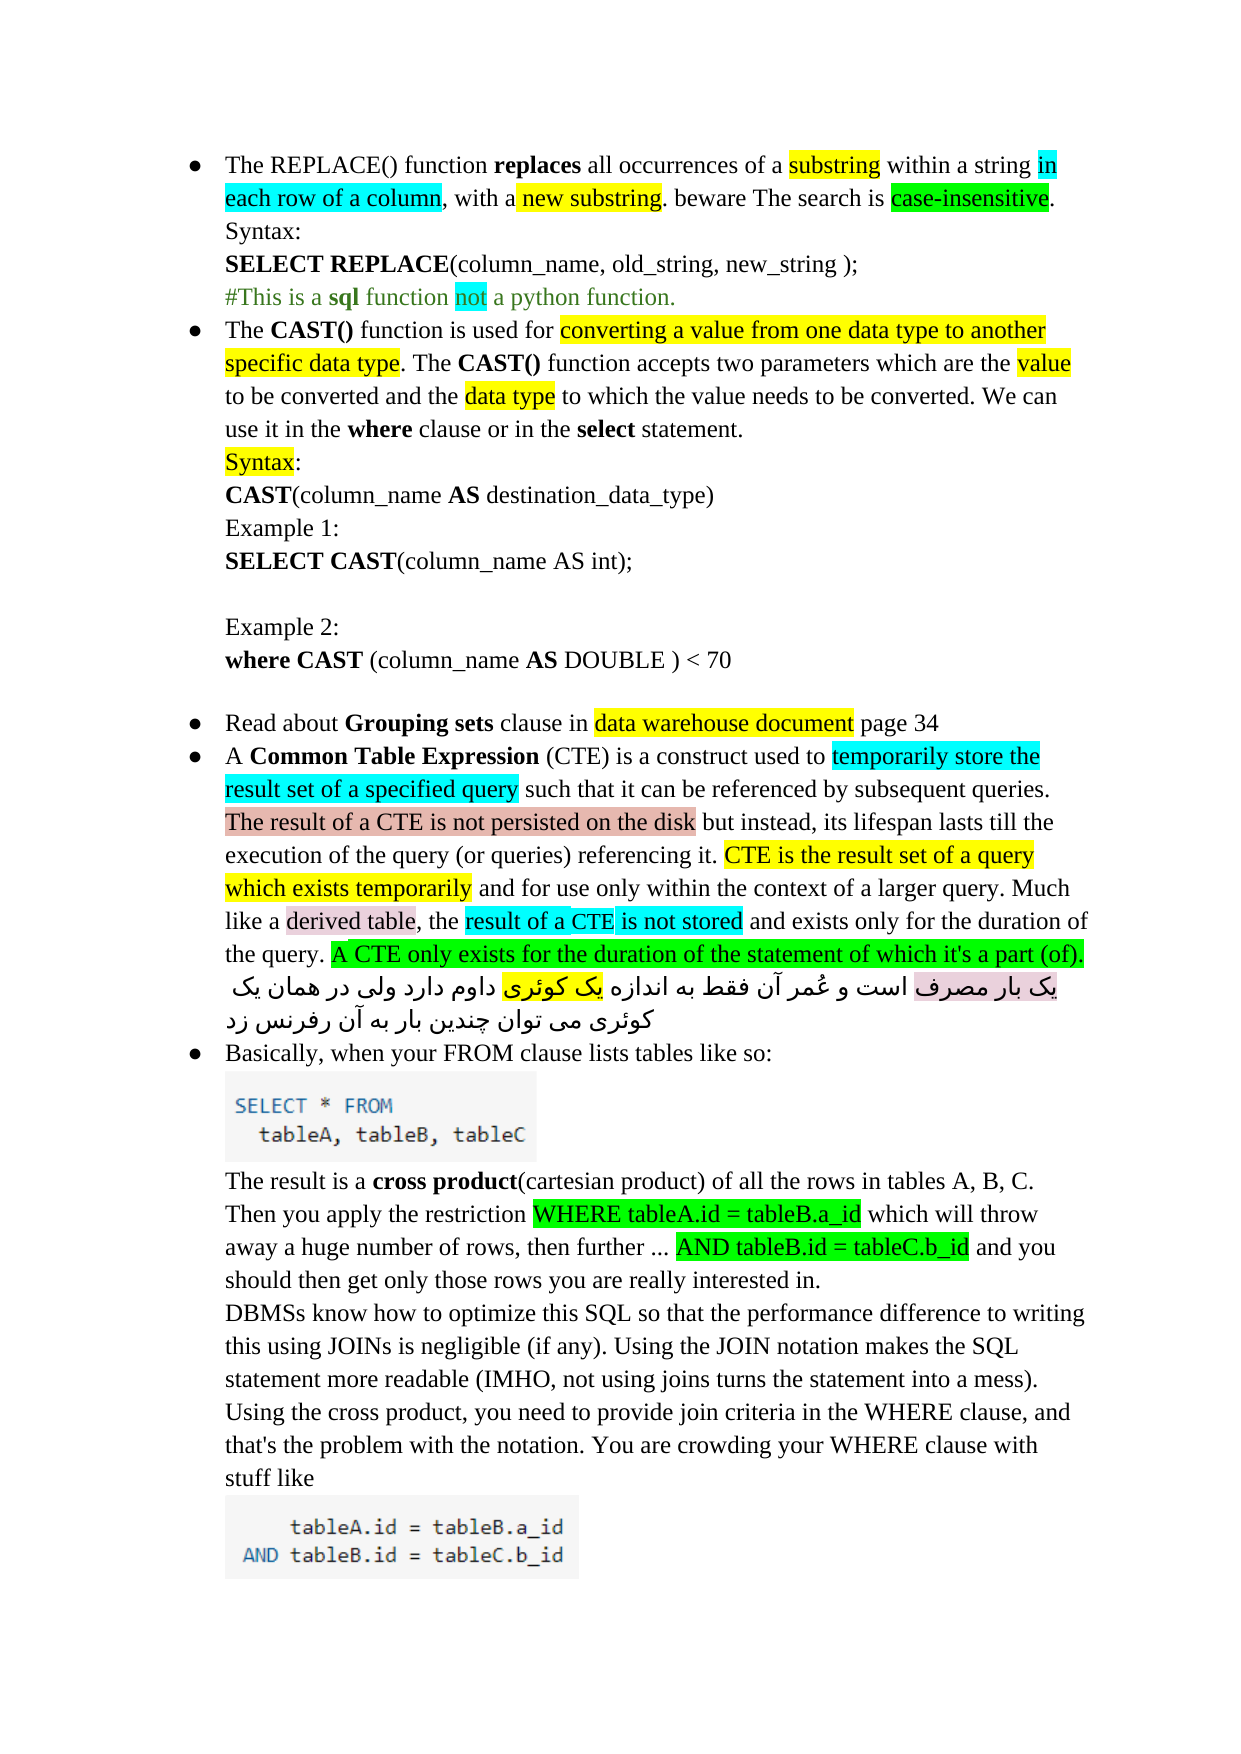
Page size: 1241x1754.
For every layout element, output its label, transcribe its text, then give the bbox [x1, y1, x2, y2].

list A Common Table Expression (CTE) is a construct used to temporarily store the result set of a specified query such that it can be referenced by subsequent queries. The result of a CTE is not persisted on the disk but instead, its lifespan lasts till the execution of the query (or queries) referencing it. CTE is the result set of a query which exists temporarily and for use only within the context of a larger query. Much like a derived table, the result of a CTE is not stored and exists only for the duration of the query. A CTE only exists for the duration of the statement of which it's a part (of). یک بار مصرف است و عُمر آن فقط به اندازه یک کوئری داوم دارد ولی در همان یک کوئری می توان چندين بار به آن رفرنس زد [187, 741, 1090, 1034]
list The REPLACE() function replaces all occurrences of a substring within a string in each row of a column, with a new substring. beware The search is case-insensitive. Syntax: SELECT REPLACE(column_name, old_string, new_string ); #This is a sql function not a python function. [187, 150, 1090, 311]
picture [225, 1495, 579, 1579]
list The CAST() function is used for converting a value from one data type to another specific data type. The CAST() function accepts two parameters which are the value to be converted and the data type to which the value needs to be converted. We can use it in the where clause or in the select statement. Syntax: CAST(column_name AS destination_data_type) Example 1: SELECT CAST(column_name AS int); Example 2: where CAST (column_name AS DOUBLE ) < 70 [187, 315, 1090, 704]
list Read about Grouping sets clause in data warehouse document page 34 [187, 708, 594, 737]
picture [225, 1071, 537, 1162]
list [187, 1038, 1090, 1579]
list Read about Grouping sets clause in data warehouse document page 34 [854, 708, 1090, 737]
